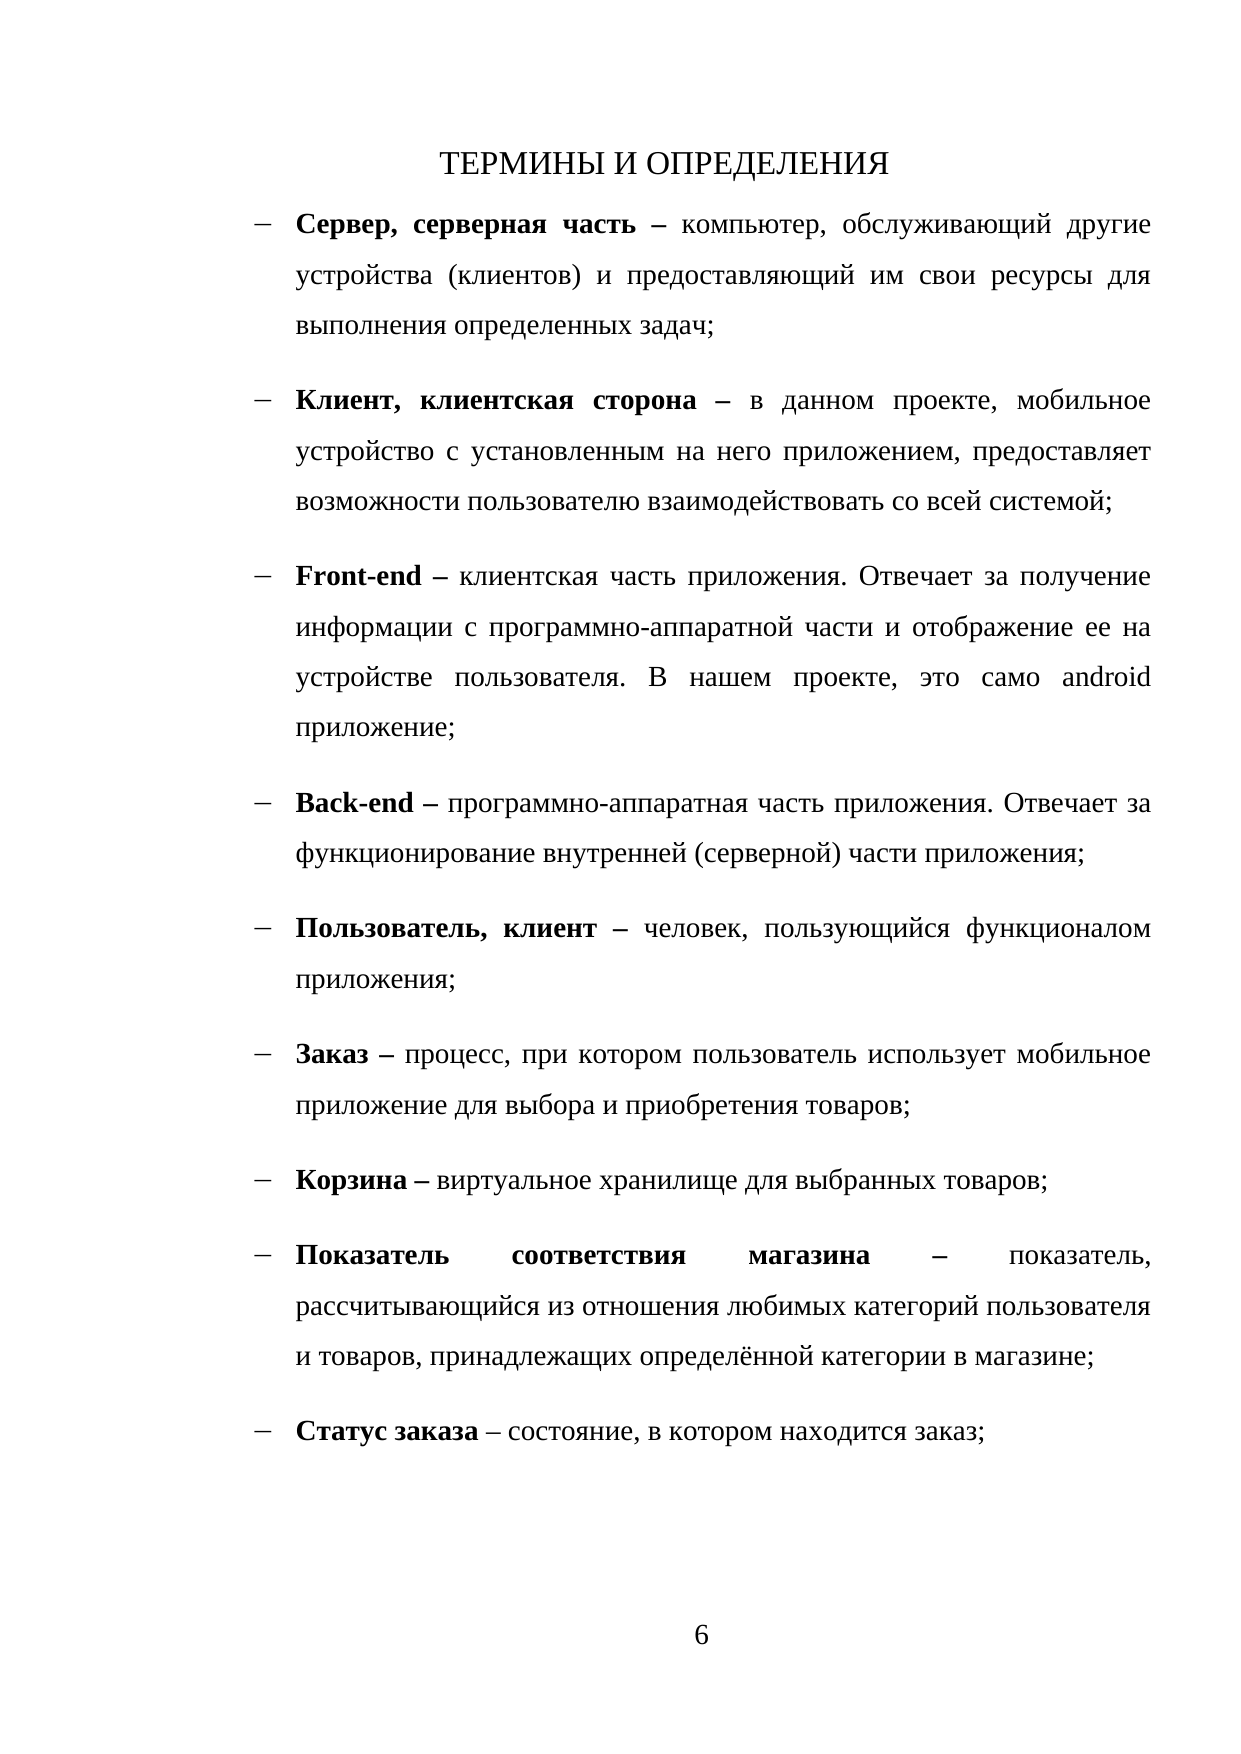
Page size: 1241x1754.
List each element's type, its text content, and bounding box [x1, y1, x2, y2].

text Термины и определения [177, 143, 1152, 181]
text Заказ – процесс, при котором пользователь использует мобильное приложение для выбора и приобретения товаров; [251, 1036, 1152, 1120]
text Клиент, клиентская сторона – в данном проекте, мобильное устройство с установленным на него приложением, предоставляет возможности пользователю взаимодействовать со всей системой; [251, 382, 1152, 517]
text Показатель соответствия магазина – показатель, рассчитывающийся из отношения любимых категорий пользователя и товаров, принадлежащих определённой категории в магазине; [251, 1237, 1152, 1372]
text Back-end – программно-аппаратная часть приложения. Отвечает за функционирование внутренней (серверной) части приложения; [251, 785, 1152, 869]
text Корзина – виртуальное хранилище для выбранных товаров; [251, 1162, 1152, 1196]
text Статус заказа – состояние, в котором находится заказ; [251, 1413, 1152, 1447]
text Сервер, серверная часть – компьютер, обслуживающий другие устройства (клиентов) и предоставляющий им свои ресурсы для выполнения определенных задач; [251, 206, 1152, 341]
text Front-end – клиентская часть приложения. Отвечает за получение информации с программно-аппаратной части и отображение ее на устройстве пользователя. В нашем проекте, это само android приложение; [251, 558, 1152, 743]
text Пользователь, клиент – человек, пользующийся функционалом приложения; [251, 911, 1152, 994]
